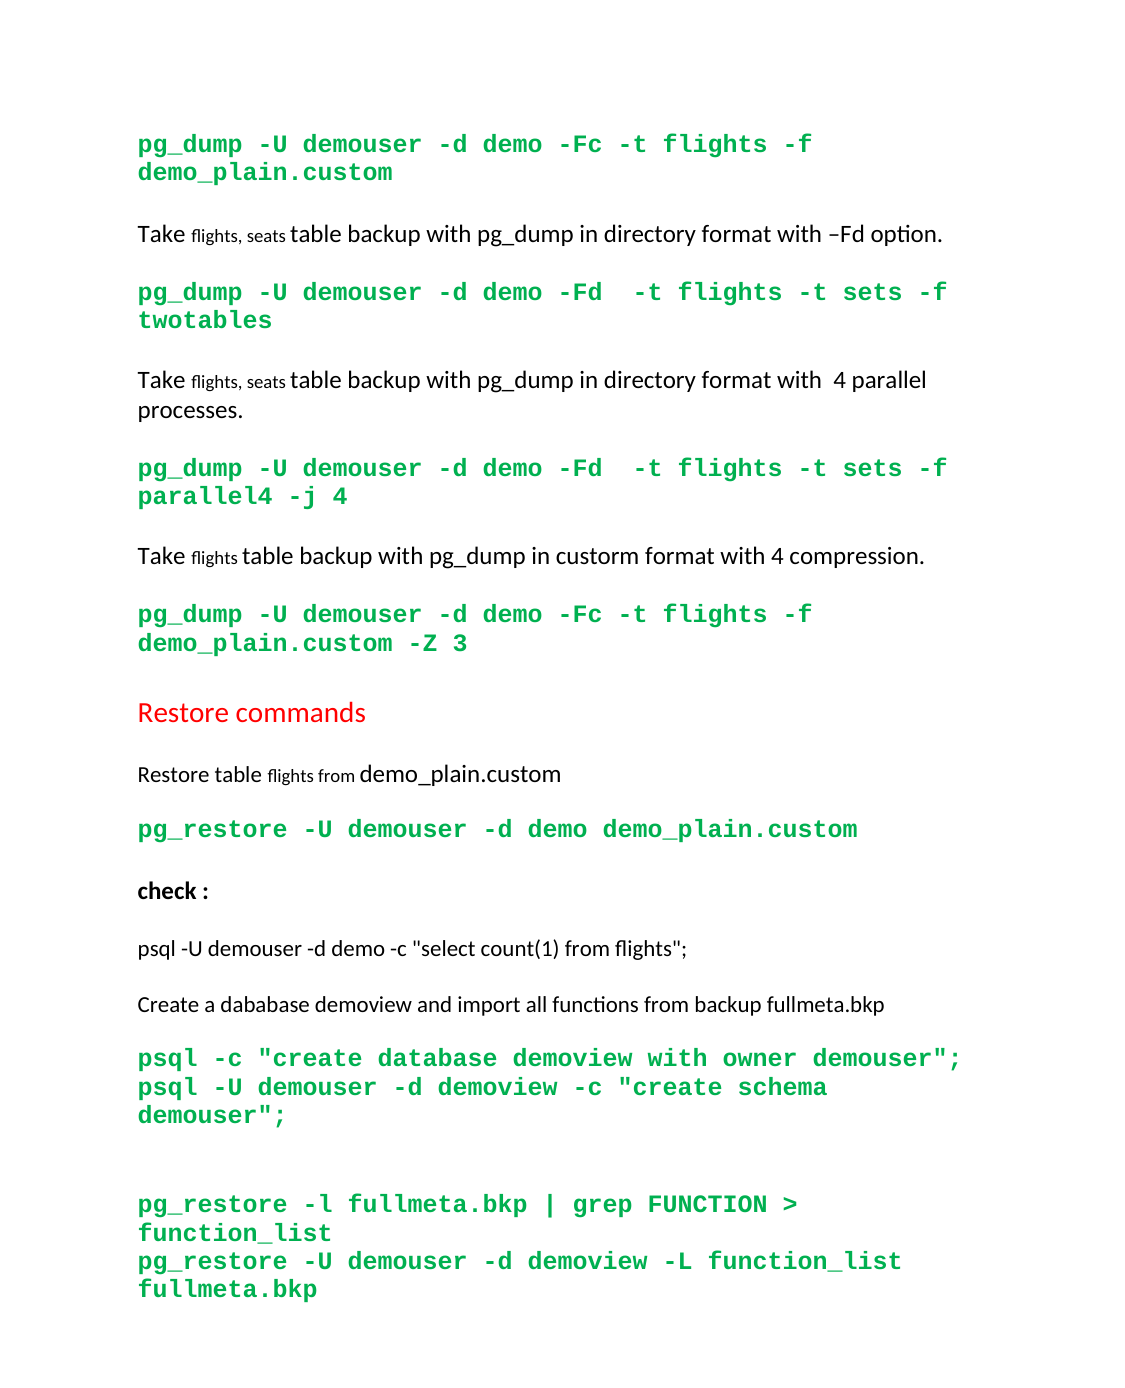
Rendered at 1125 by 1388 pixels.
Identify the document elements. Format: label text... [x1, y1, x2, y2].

text Take flights table backup with pg_dump in custorm format with 4 compression. [137, 541, 987, 571]
text Take flights, seats table backup with pg_dump in directory format with –Fd option. [137, 218, 987, 249]
text Take flights, seats table backup with pg_dump in directory format with 4 parallel processes. [137, 364, 987, 425]
text pg_restore -l fullmeta.bkp | grep FUNCTION > function_list [137, 1192, 987, 1248]
text psql -U demouser -d demoview -c "create schema demouser"; [137, 1074, 987, 1131]
text pg_restore -U demouser -d demoview -L function_list fullmeta.bkp [137, 1248, 987, 1305]
text pg_dump -U demouser -d demo -Fd -t flights -t sets -f parallel4 -j 4 [137, 456, 987, 512]
text Create a dababase demoview and import all functions from backup fullmeta.bkp [137, 990, 987, 1018]
text check : [137, 875, 987, 906]
text pg_dump -U demouser -d demo -Fd -t flights -t sets -f twotables [137, 279, 987, 336]
text pg_dump -U demouser -d demo -Fc -t flights -f demo_plain.custom [137, 131, 987, 188]
text psql -c "create database demoview with owner demouser"; [137, 1046, 987, 1074]
text Restore commands [137, 694, 987, 730]
text pg_dump -U demouser -d demo -Fc -t flights -f demo_plain.custom -Z 3 [137, 602, 987, 658]
text psql -U demouser -d demo -c "select count(1) from flights"; [137, 934, 987, 962]
text Restore table flights from demo_plain.custom [137, 758, 987, 788]
text pg_restore -U demouser -d demo demo_plain.custom [137, 816, 987, 844]
